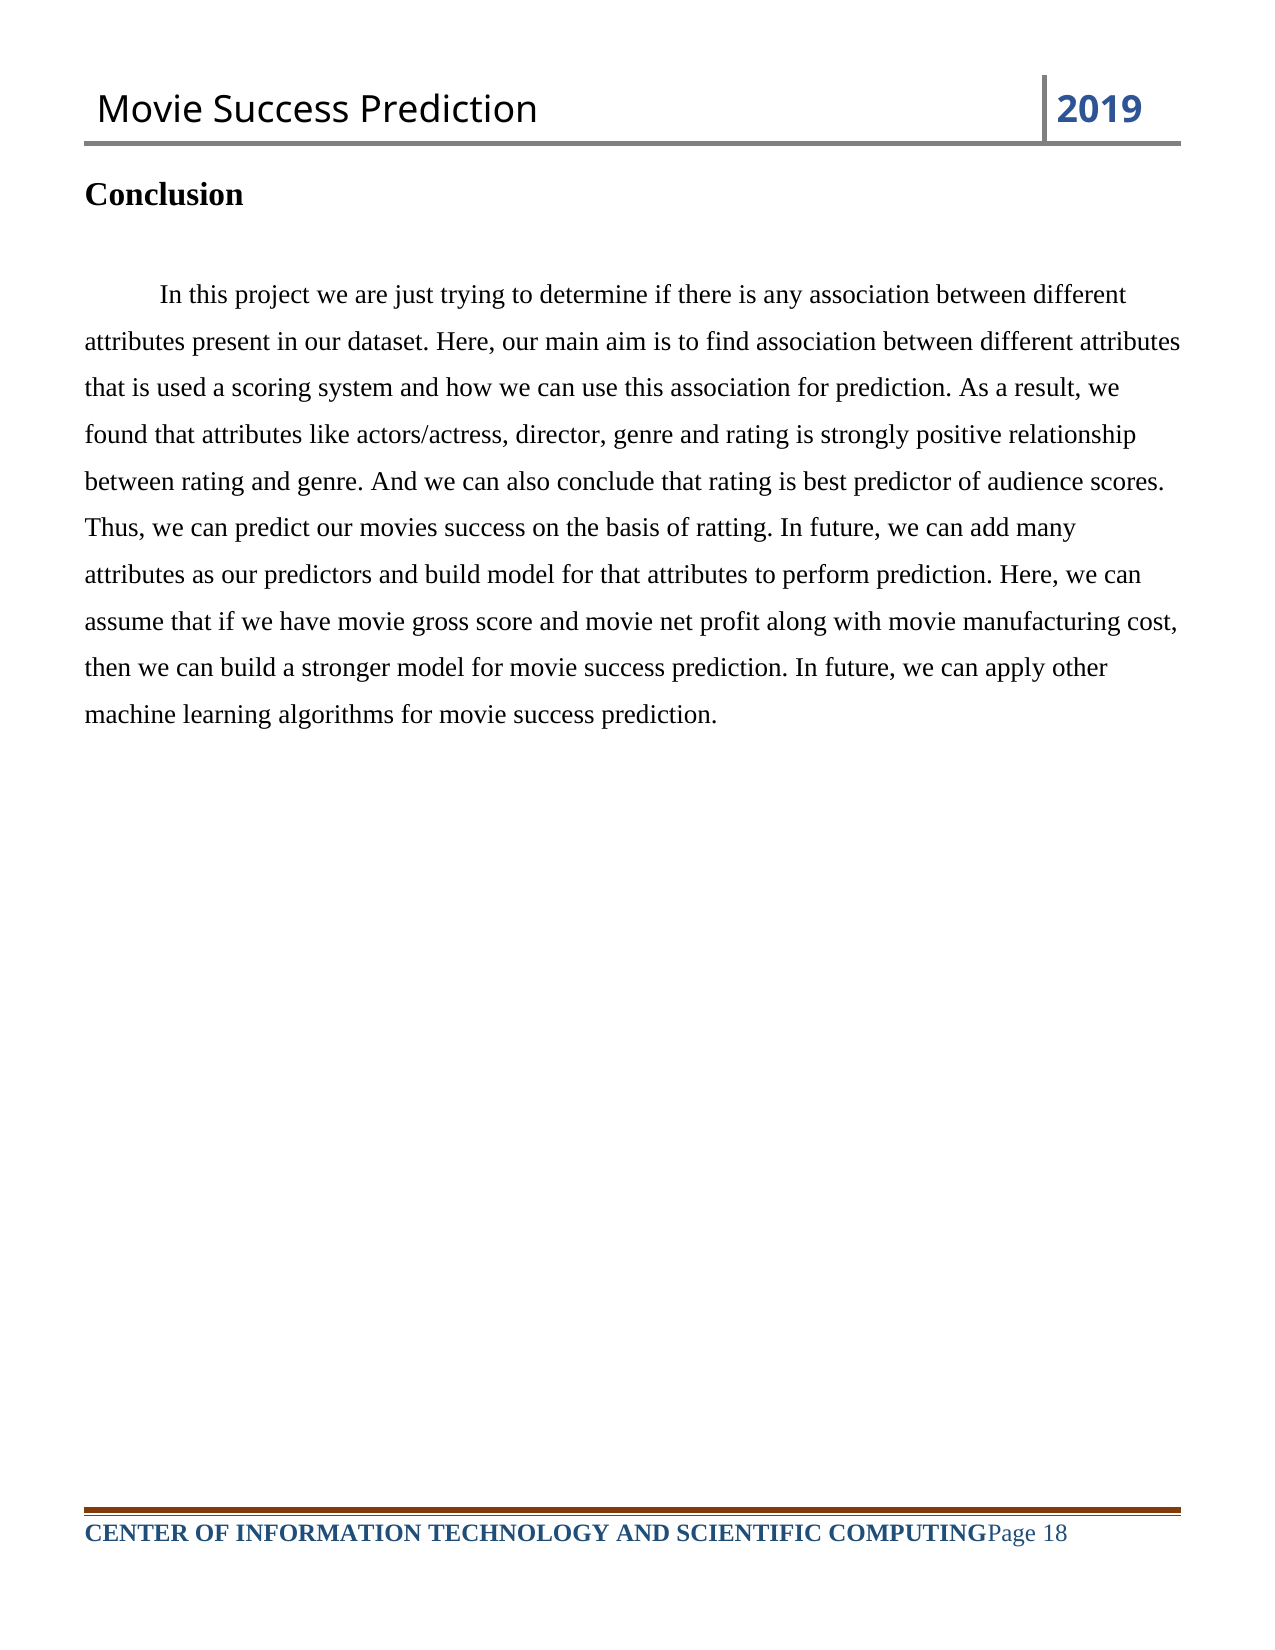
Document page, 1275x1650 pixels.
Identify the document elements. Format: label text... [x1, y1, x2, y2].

text Conclusion [84, 174, 1181, 212]
text In this project we are just trying to determine if there is any association between different attributes present in our dataset. Here, our main aim is to find association between different attributes that is used a scoring system and how we can use this association for prediction. As a result, we found that attributes like actors/actress, director, genre and rating is strongly positive relationship between rating and genre. And we can also conclude that rating is best predictor of audience scores. Thus, we can predict our movies success on the basis of ratting. In future, we can add many attributes as our predictors and build model for that attributes to perform prediction. Here, we can assume that if we have movie gross score and movie net profit along with movie manufacturing cost, then we can build a stronger model for movie success prediction. In future, we can apply other machine learning algorithms for movie success prediction. [84, 278, 1181, 729]
